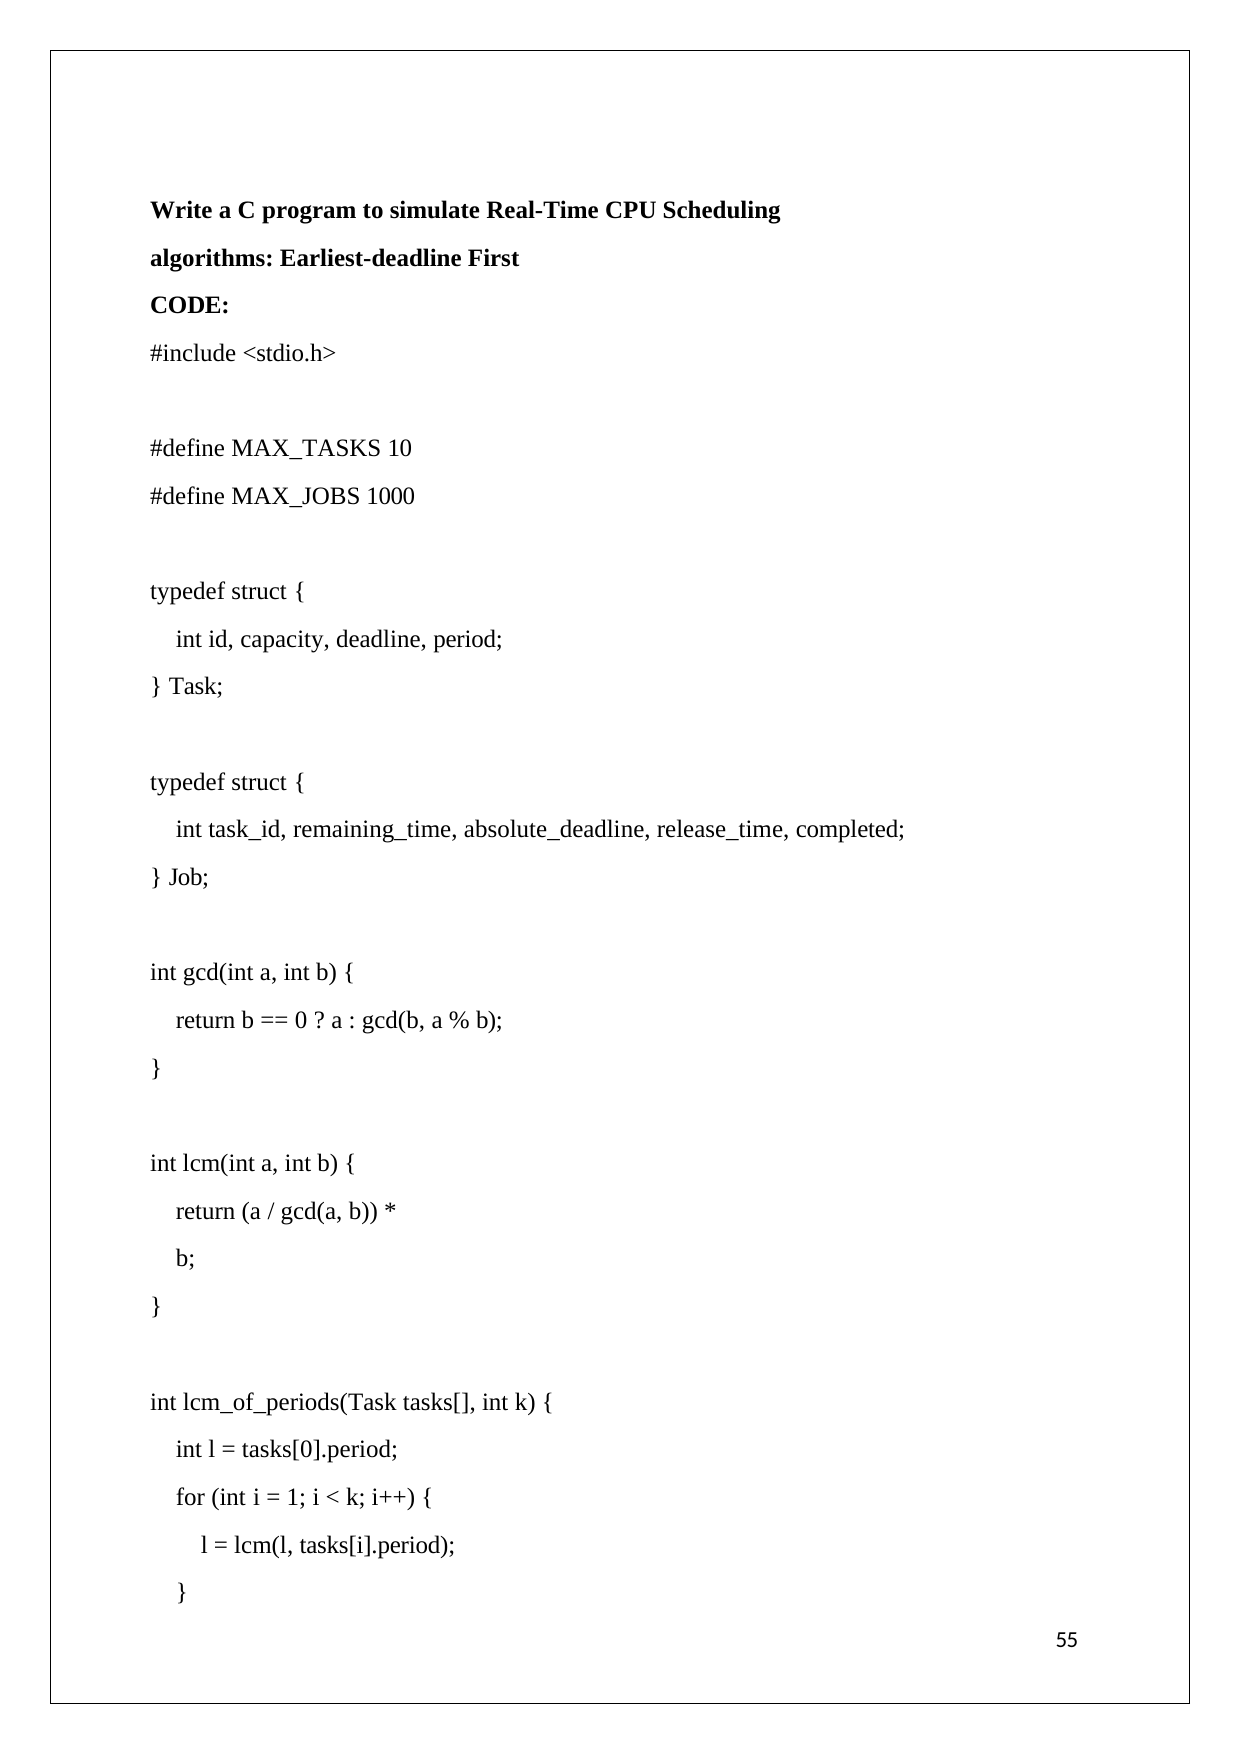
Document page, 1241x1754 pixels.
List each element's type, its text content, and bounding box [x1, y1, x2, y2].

text int id, capacity, deadline, period; [176, 624, 1128, 653]
text } [150, 1053, 1128, 1082]
text #include <stdio.h> [150, 338, 1128, 366]
text return b == 0 ? a : gcd(b, a % b); [176, 1006, 1128, 1034]
text for (int i = 1; i < k; i++) { [176, 1482, 1128, 1511]
text l = lcm(l, tasks[i].period); [201, 1530, 1128, 1559]
text int task_id, remaining_time, absolute_deadline, release_time, completed; [176, 814, 1128, 843]
subtitle CODE: [150, 291, 1128, 319]
text int lcm(int a, int b) { return (a / gcd(a, b)) * b; [150, 1148, 422, 1272]
text int gcd(int a, int b) { [150, 957, 1128, 986]
text typedef struct { [150, 576, 1128, 604]
text } [176, 1577, 1128, 1606]
text #define MAX_JOBS 1000 [150, 481, 1128, 509]
text #define MAX_TASKS 10 [150, 433, 1128, 462]
text } [150, 1291, 1128, 1320]
text typedef struct { [150, 767, 1128, 796]
text } Task; [150, 671, 1128, 700]
text Write a C program to simulate Real-Time CPU Scheduling algorithms: Earliest-deadline First [150, 195, 910, 272]
text int lcm_of_periods(Task tasks[], int k) { int l = tasks[0].period; [150, 1387, 554, 1463]
text } Job; [150, 862, 1128, 891]
